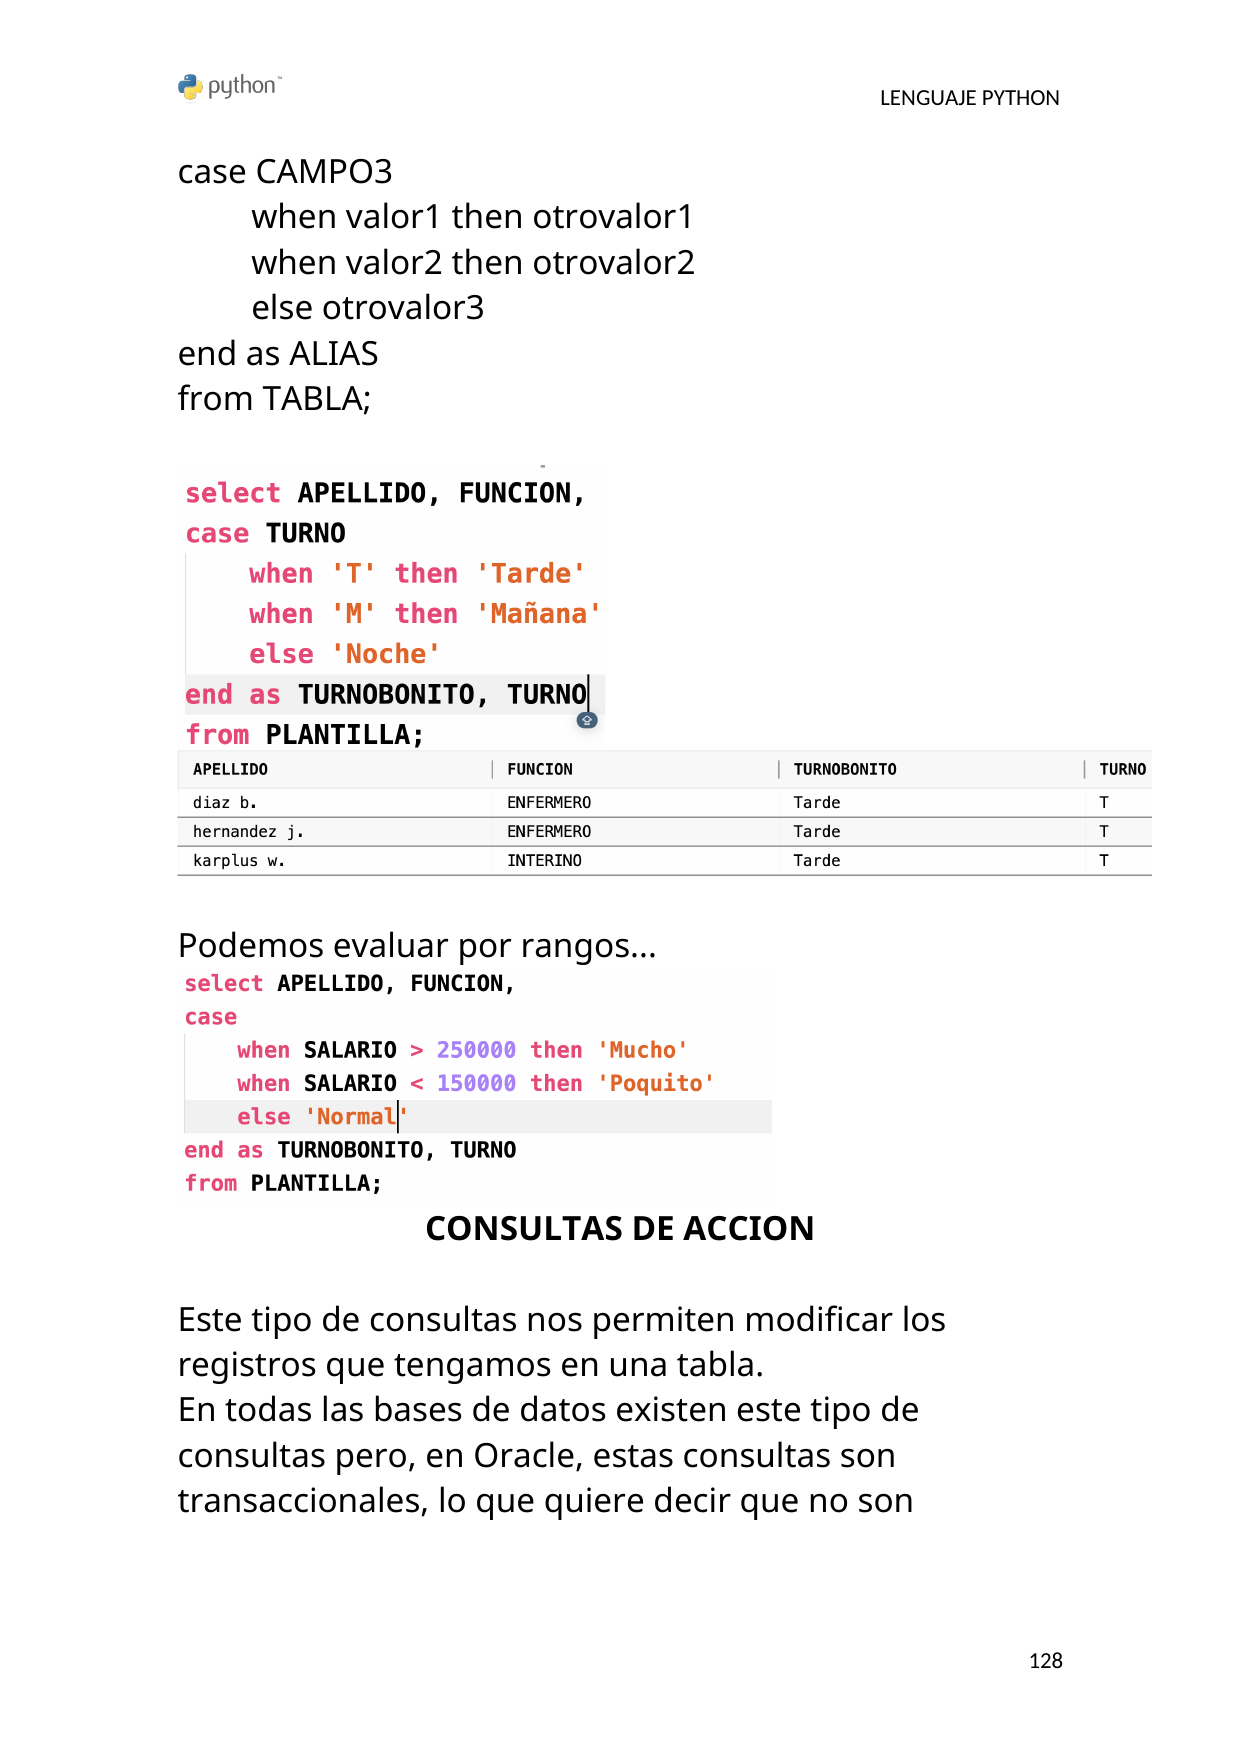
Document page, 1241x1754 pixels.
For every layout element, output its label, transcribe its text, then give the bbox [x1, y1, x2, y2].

picture [177, 967, 772, 1205]
text Podemos evaluar por rangos... [177, 922, 1063, 967]
text else otrovalor3 [177, 284, 1063, 329]
text case CAMPO3 [177, 148, 1063, 193]
text Este tipo de consultas nos permiten modificar los registros que tengamos en una tabla. [177, 1295, 1063, 1386]
text from TABLA; [177, 375, 1063, 420]
picture [177, 465, 1152, 877]
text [177, 1386, 1063, 1522]
text CONSULTAS DE ACCION [177, 1204, 1063, 1250]
text when valor1 then otrovalor1 [177, 193, 1063, 238]
text end as ALIAS [177, 329, 1063, 375]
text when valor2 then otrovalor2 [177, 238, 1063, 284]
picture [177, 73, 283, 105]
